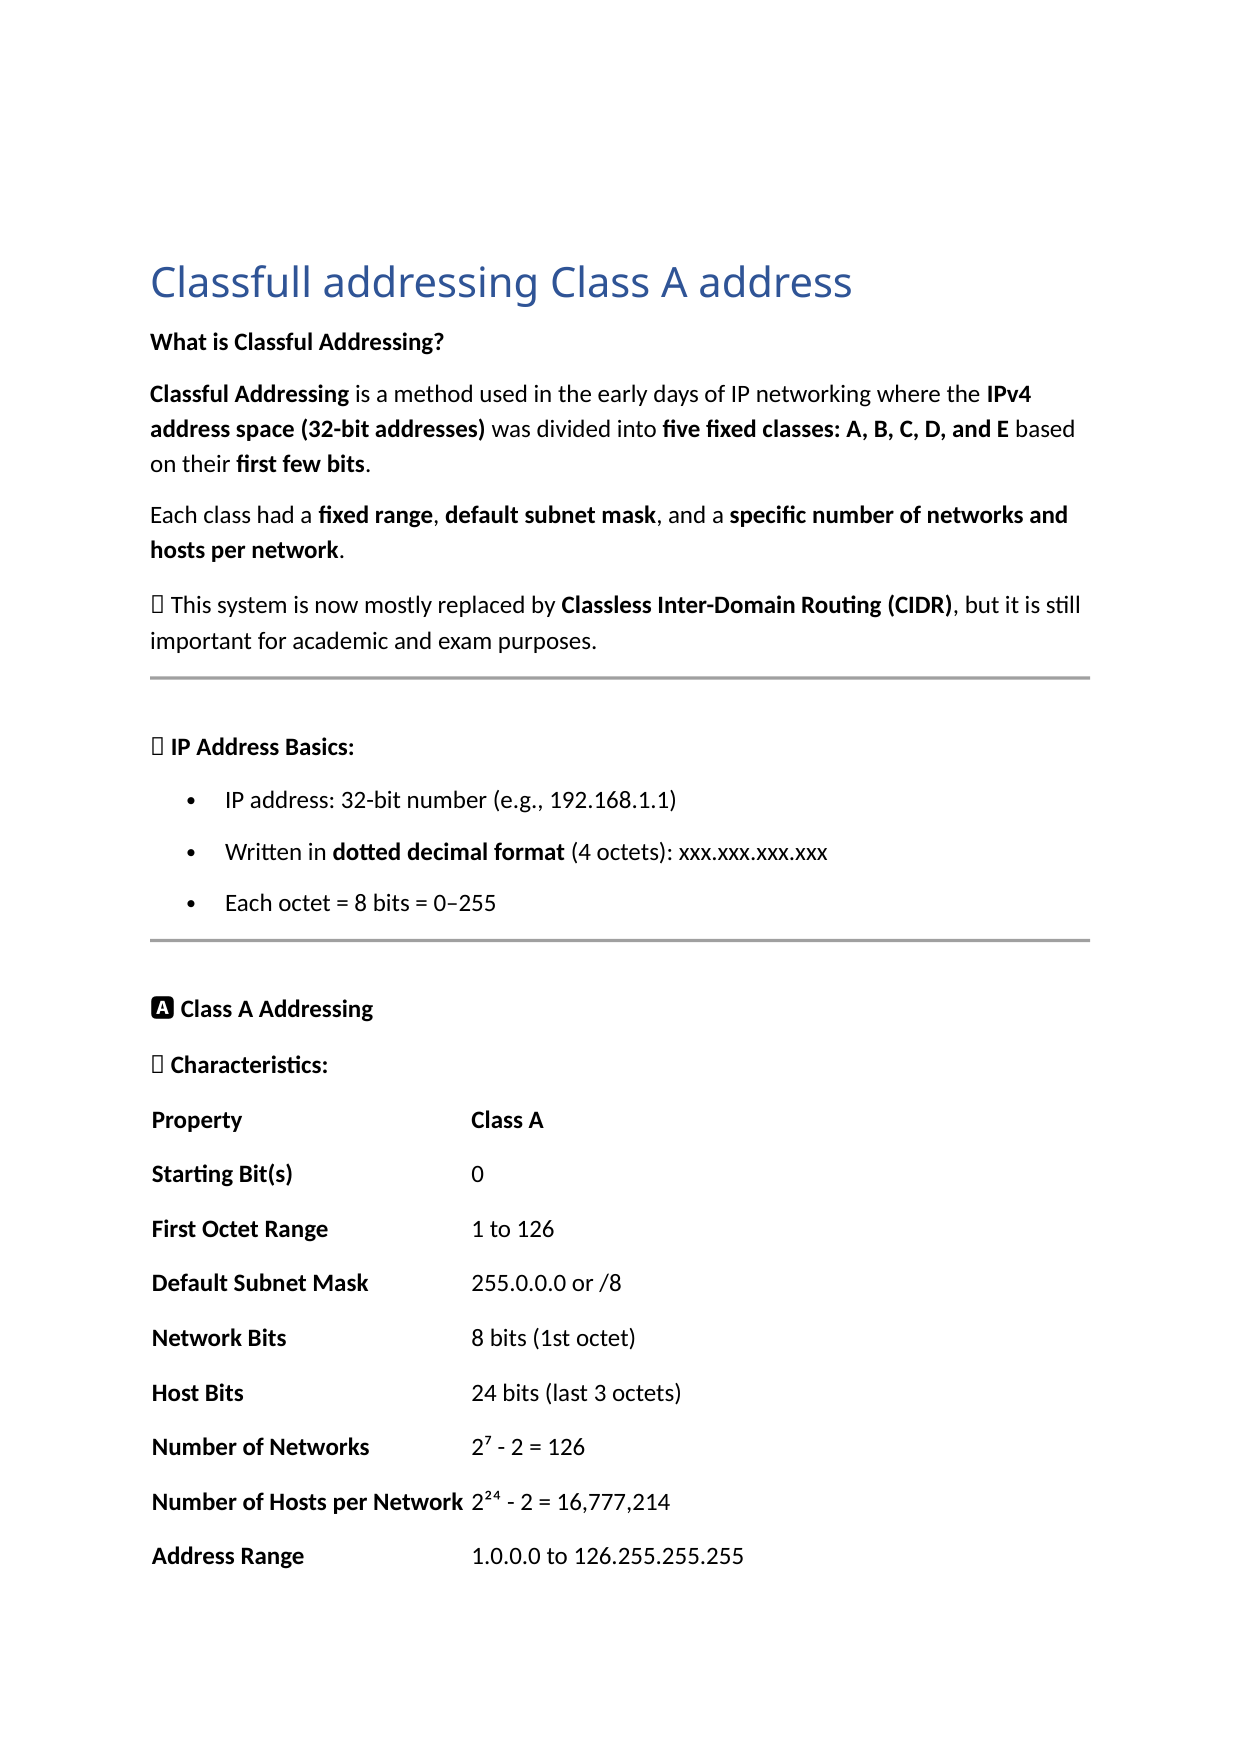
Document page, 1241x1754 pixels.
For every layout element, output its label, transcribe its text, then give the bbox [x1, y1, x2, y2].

text What is Classful Addressing? [150, 326, 1090, 357]
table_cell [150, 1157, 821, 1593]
list Each octet = 8 bits = 0–255 [187, 887, 1090, 918]
list Written in dotted decimal format (4 octets): xxx.xxx.xxx.xxx [187, 836, 1090, 866]
list IP address: 32-bit number (e.g., 192.168.1.1) [187, 784, 1090, 814]
text 🅰️ Class A Addressing [150, 991, 1090, 1025]
subtitle Classfull addressing Class A address [150, 253, 1090, 309]
text 📝 This system is now mostly replaced by Classless Inter-Domain Routing (CIDR), but it is still important for academic and exam purposes. [150, 586, 1090, 655]
text ✅ Characteristics: [150, 1046, 1090, 1081]
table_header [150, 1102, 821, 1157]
text Classful Addressing is a method used in the early days of IP networking where the IPv4 address space (32-bit addresses) was divided into five fixed classes: A, B, C, D, and E based on their first few bits. [150, 378, 1090, 478]
text Each class had a fixed range, default subnet mask, and a specific number of networks and hosts per network. [150, 499, 1090, 565]
text 📘 IP Address Basics: [150, 728, 1090, 762]
